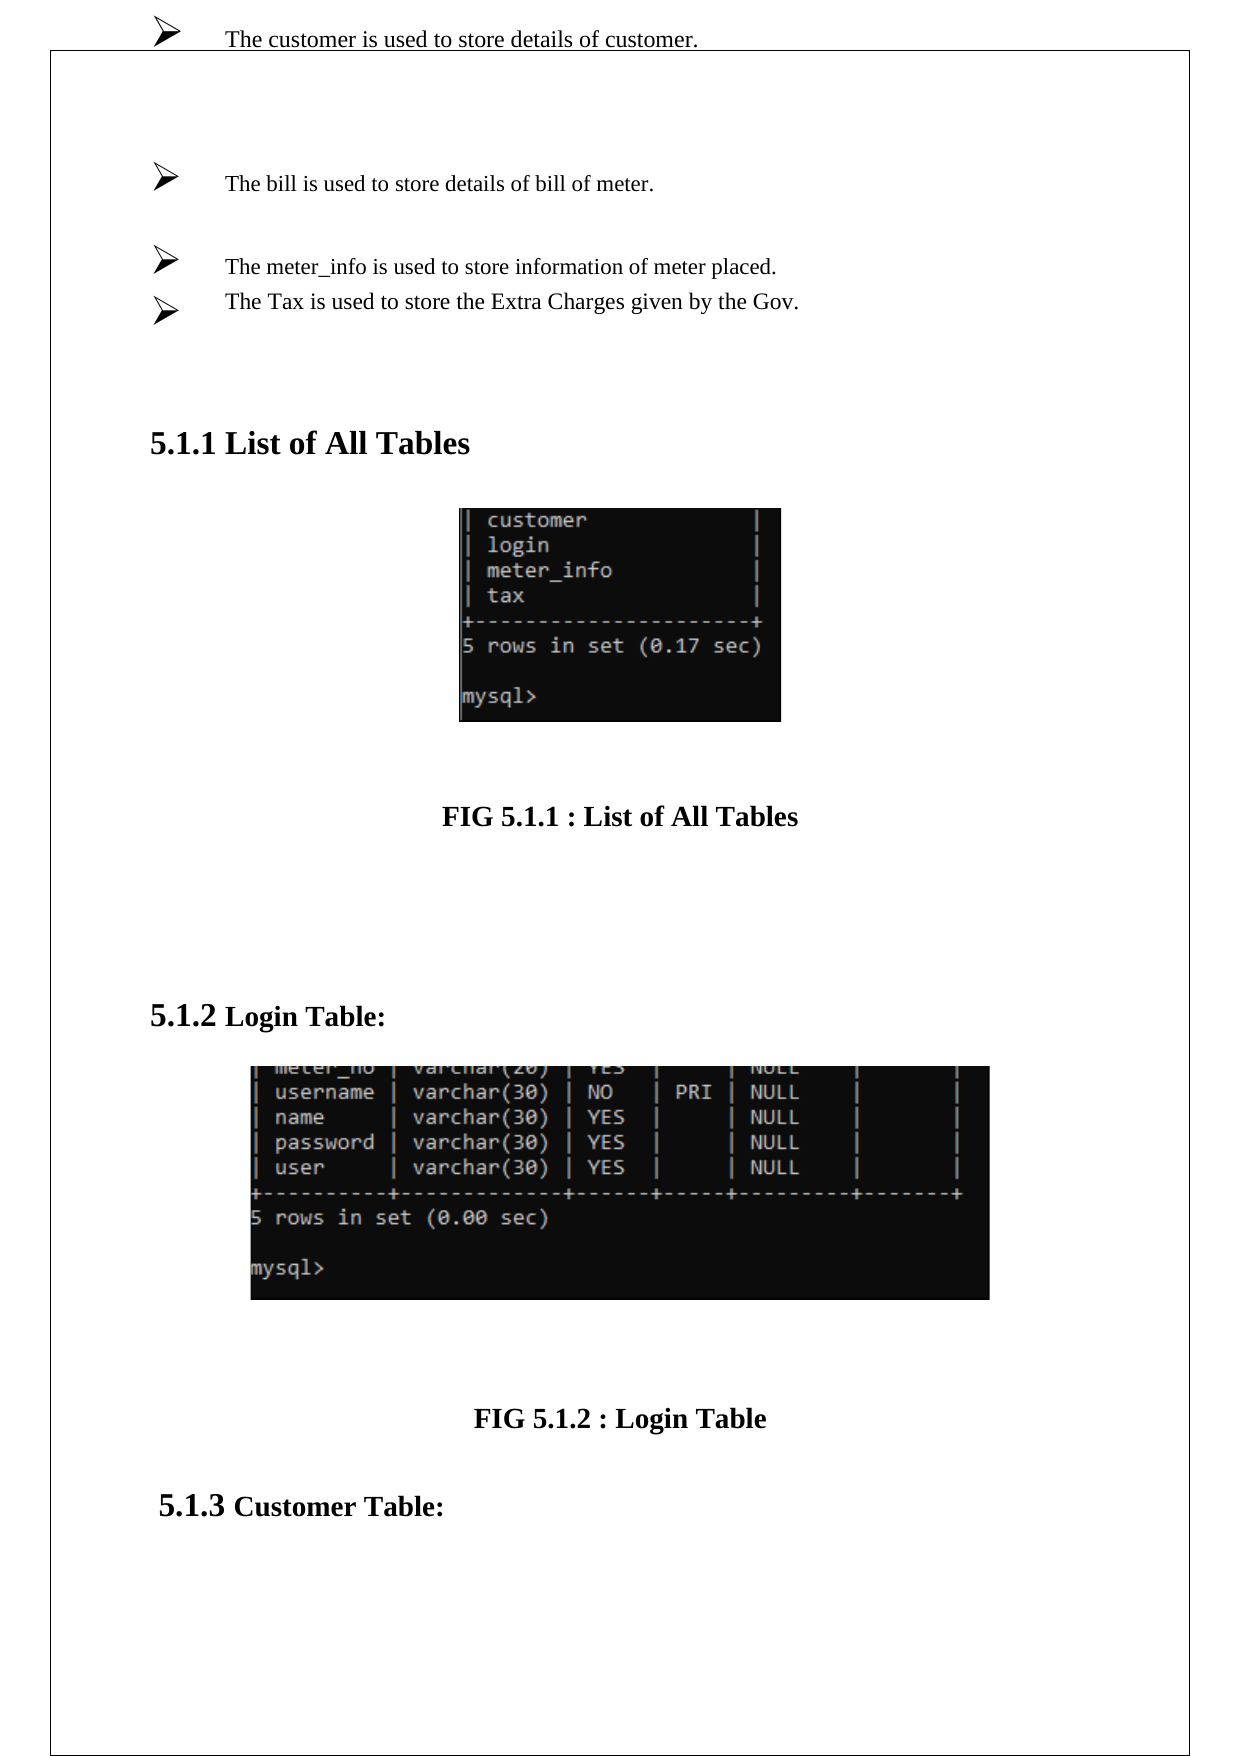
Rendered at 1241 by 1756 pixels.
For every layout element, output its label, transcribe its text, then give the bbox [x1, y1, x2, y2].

list The customer is used to store details of customer. [150, 23, 1090, 50]
text 5.1.3 Customer Table: [158, 1486, 1090, 1524]
list The Tax is used to store the Extra Charges given by the Gov. [150, 297, 1090, 333]
text 5.1.2 Login Table: [150, 1001, 1090, 1032]
list The bill is used to store details of bill of meter. [150, 168, 1090, 197]
picture [250, 1066, 990, 1300]
text FIG 5.1.1 : List of All Tables [150, 799, 1090, 832]
text 5.1.1 List of All Tables [150, 429, 1090, 461]
text FIG 5.1.2 : Login Table [150, 1406, 1090, 1434]
picture [459, 508, 782, 722]
list The meter_info is used to store information of meter placed. [150, 252, 1090, 280]
